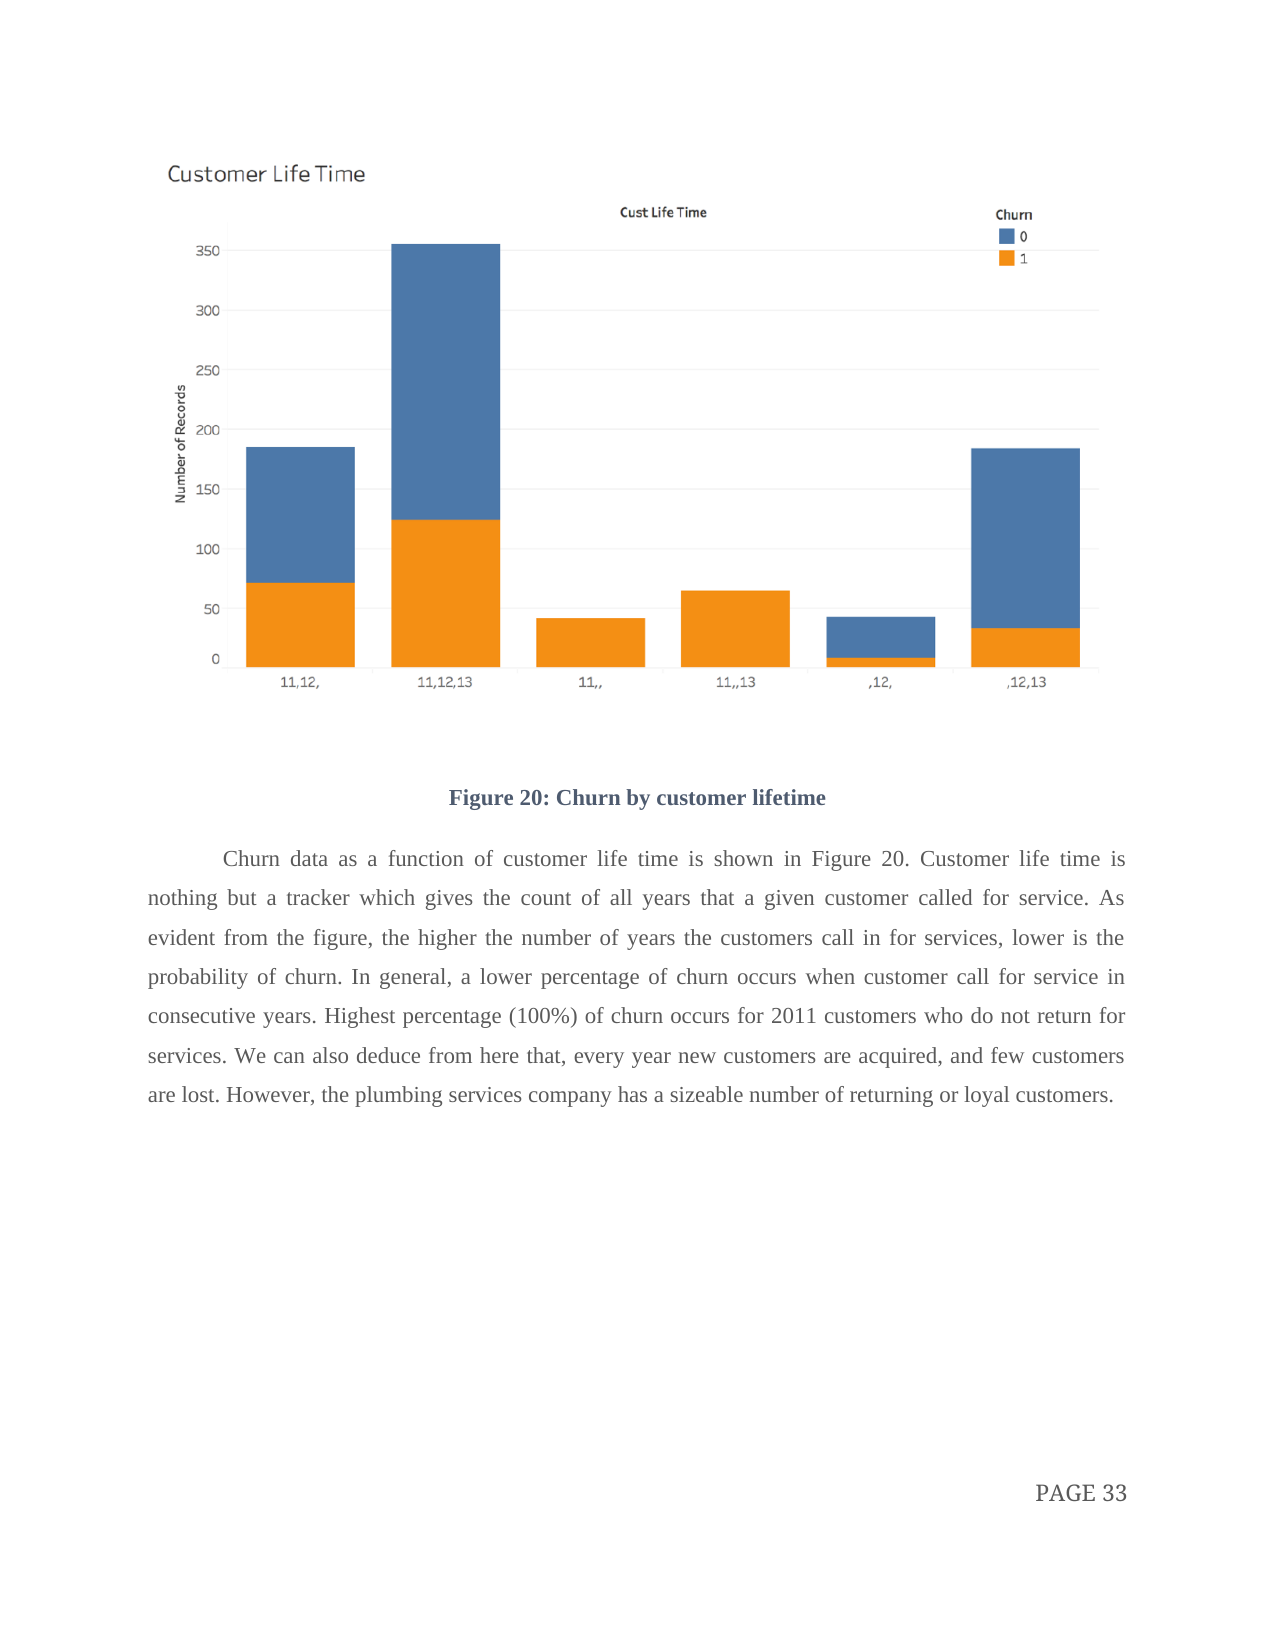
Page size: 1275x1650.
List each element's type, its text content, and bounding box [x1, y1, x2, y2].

text Churn data as a function of customer life time is shown in Figure 20. Customer life time is nothing but a tracker which gives the count of all years that a given customer called for service. As evident from the figure, the higher the number of years the customers call in for services, lower is the probability of churn. In general, a lower percentage of churn occurs when customer call for service in consecutive years. Highest percentage (100%) of churn occurs for 2011 customers who do not return for services. We can also deduce from here that, every year new customers are acquired, and few customers are lost. However, the plumbing services company has a sizeable number of returning or loyal customers. [148, 844, 1127, 1108]
picture [149, 147, 1126, 714]
text Figure 20: Churn by customer lifetime [148, 784, 1127, 811]
